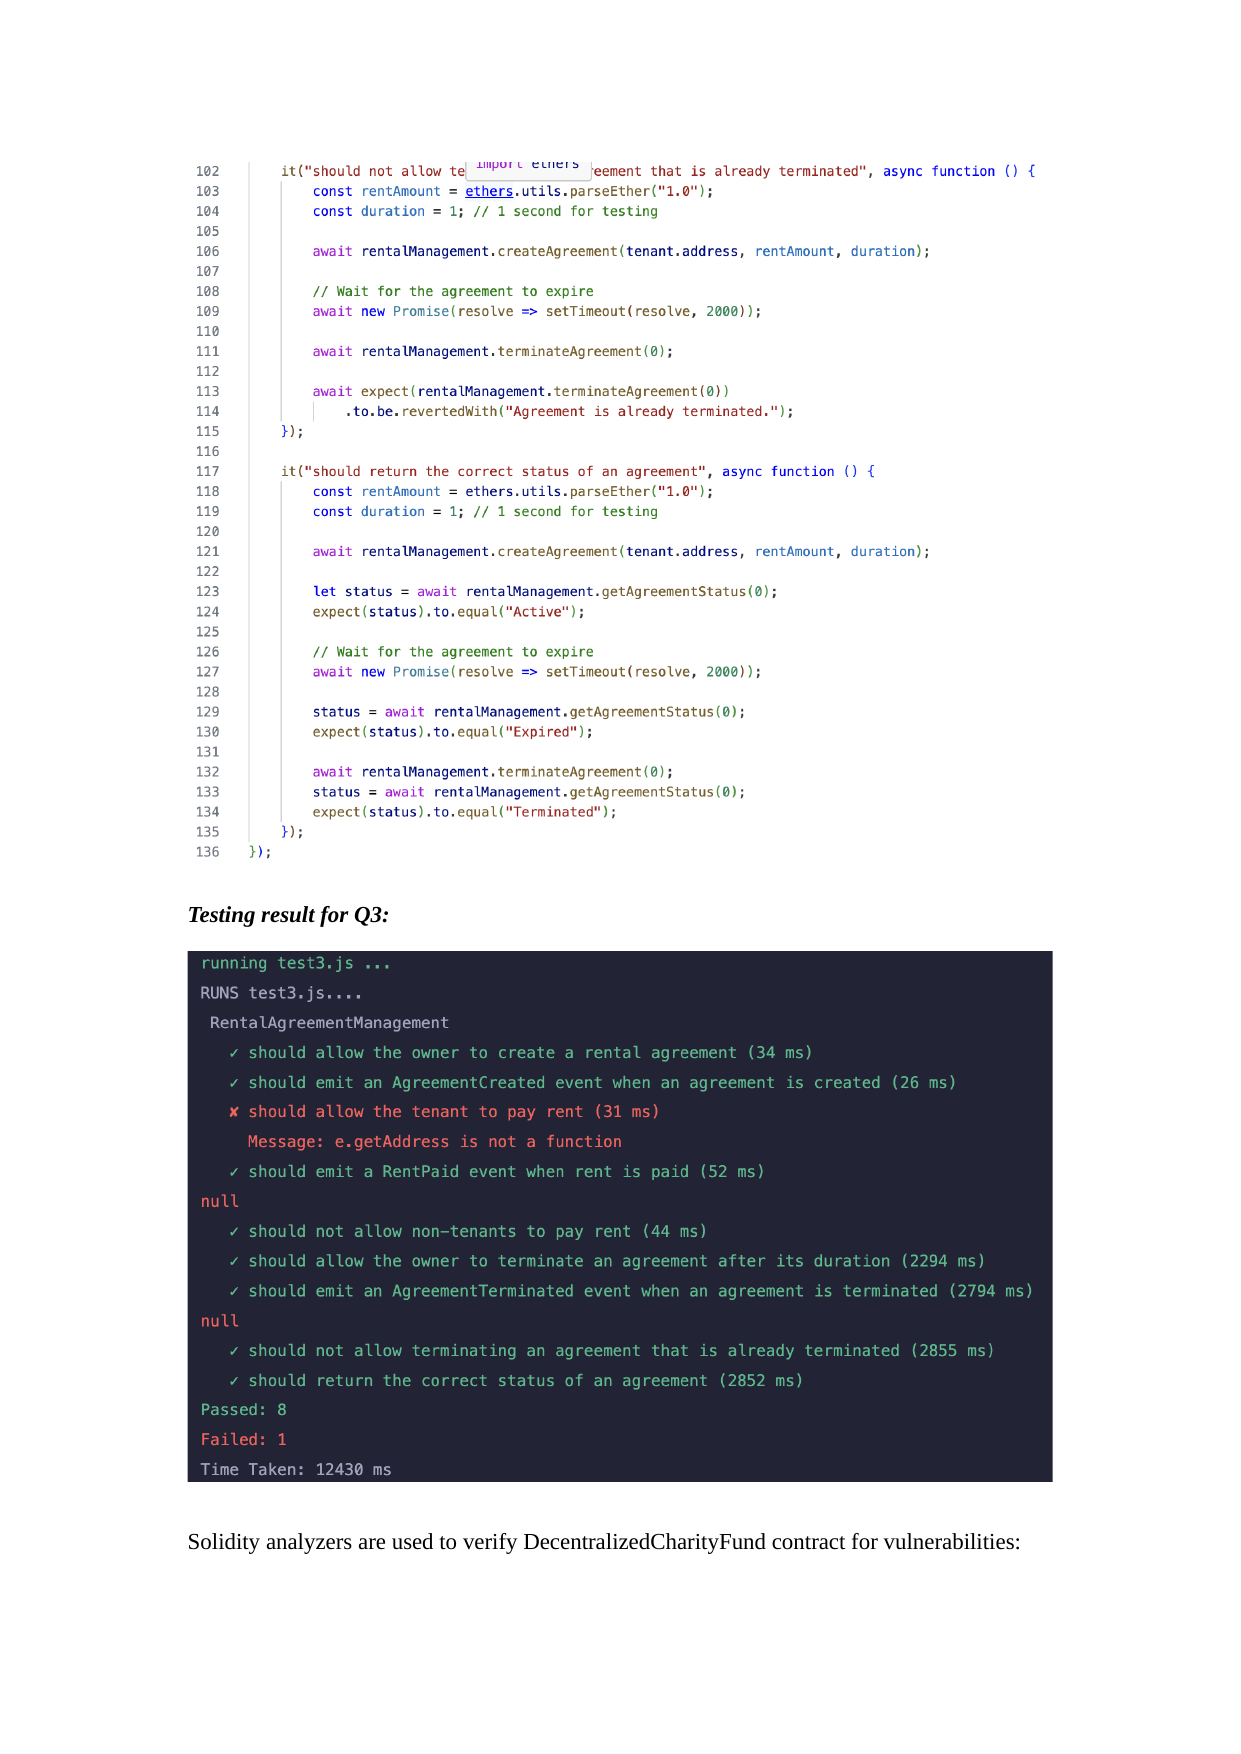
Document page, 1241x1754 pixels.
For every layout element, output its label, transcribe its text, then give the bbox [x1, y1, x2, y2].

picture [187, 162, 1053, 863]
picture [187, 951, 1053, 1482]
text Testing result for Q3: [187, 898, 1053, 931]
text Solidity analyzers are used to verify DecentralizedCharityFund contract for vulnerabilities: [187, 1525, 1053, 1558]
